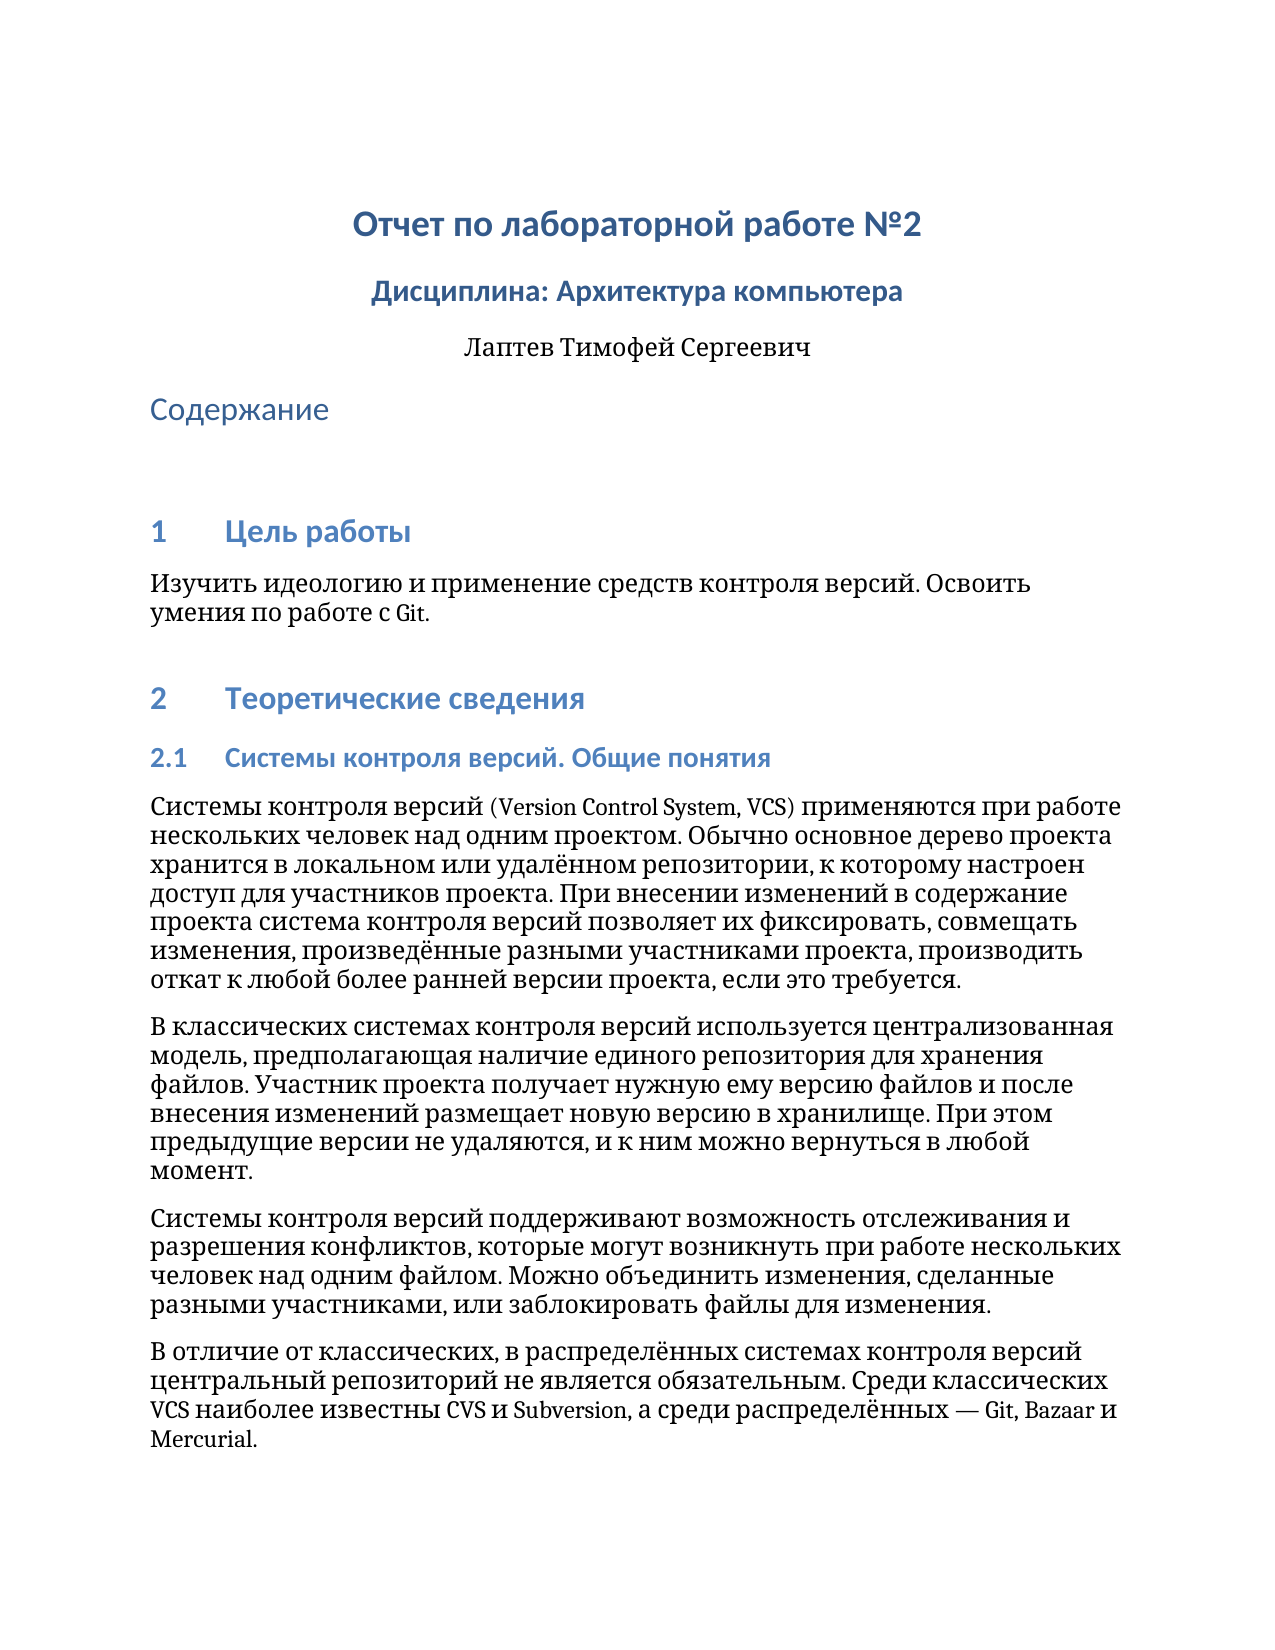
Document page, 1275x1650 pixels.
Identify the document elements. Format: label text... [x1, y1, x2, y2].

subtitle Дисциплина: Архитектура компьютера [150, 271, 1125, 309]
text Системы контроля версий поддерживают возможность отслеживания и разрешения конфликтов, которые могут возникнуть при работе нескольких человек над одним файлом. Можно объединить изменения, сделанные разными участниками, или заблокировать файлы для изменения. [150, 1204, 1125, 1319]
text Изучить идеологию и применение средств контроля версий. Освоить умения по работе с Git. [150, 570, 1125, 627]
text В отличие от классических, в распределённых системах контроля версий центральный репозиторий не является обязательным. Среди классических VCS наиболее известны CVS и Subversion, а среди распределённых — Git, Bazaar и Mercurial. [150, 1338, 1125, 1453]
subtitle 1 Цель работы [150, 510, 1125, 551]
text Лаптев Тимофей Сергеевич [150, 334, 1125, 363]
subtitle 2 Теоретические сведения [150, 677, 1125, 718]
text В классических системах контроля версий используется централизованная модель, предполагающая наличие единого репозитория для хранения файлов. Участник проекта получает нужную ему версию файлов и после внесения изменений размещает новую версию в хранилище. При этом предыдущие версии не удаляются, и к ним можно вернуться в любой момент. [150, 1013, 1125, 1186]
title Отчет по лабораторной работе №2 [150, 200, 1125, 246]
subtitle 2.1 Системы контроля версий. Общие понятия [150, 739, 1125, 774]
text Системы контроля версий (Version Control System, VCS) применяются при работе нескольких человек над одним проектом. Обычно основное дерево проекта хранится в локальном или удалённом репозитории, к которому настроен доступ для участников проекта. При внесении изменений в содержание проекта система контроля версий позволяет их фиксировать, совмещать изменения, произведённые разными участниками проекта, производить откат к любой более ранней версии проекта, если это требуется. [150, 793, 1125, 994]
